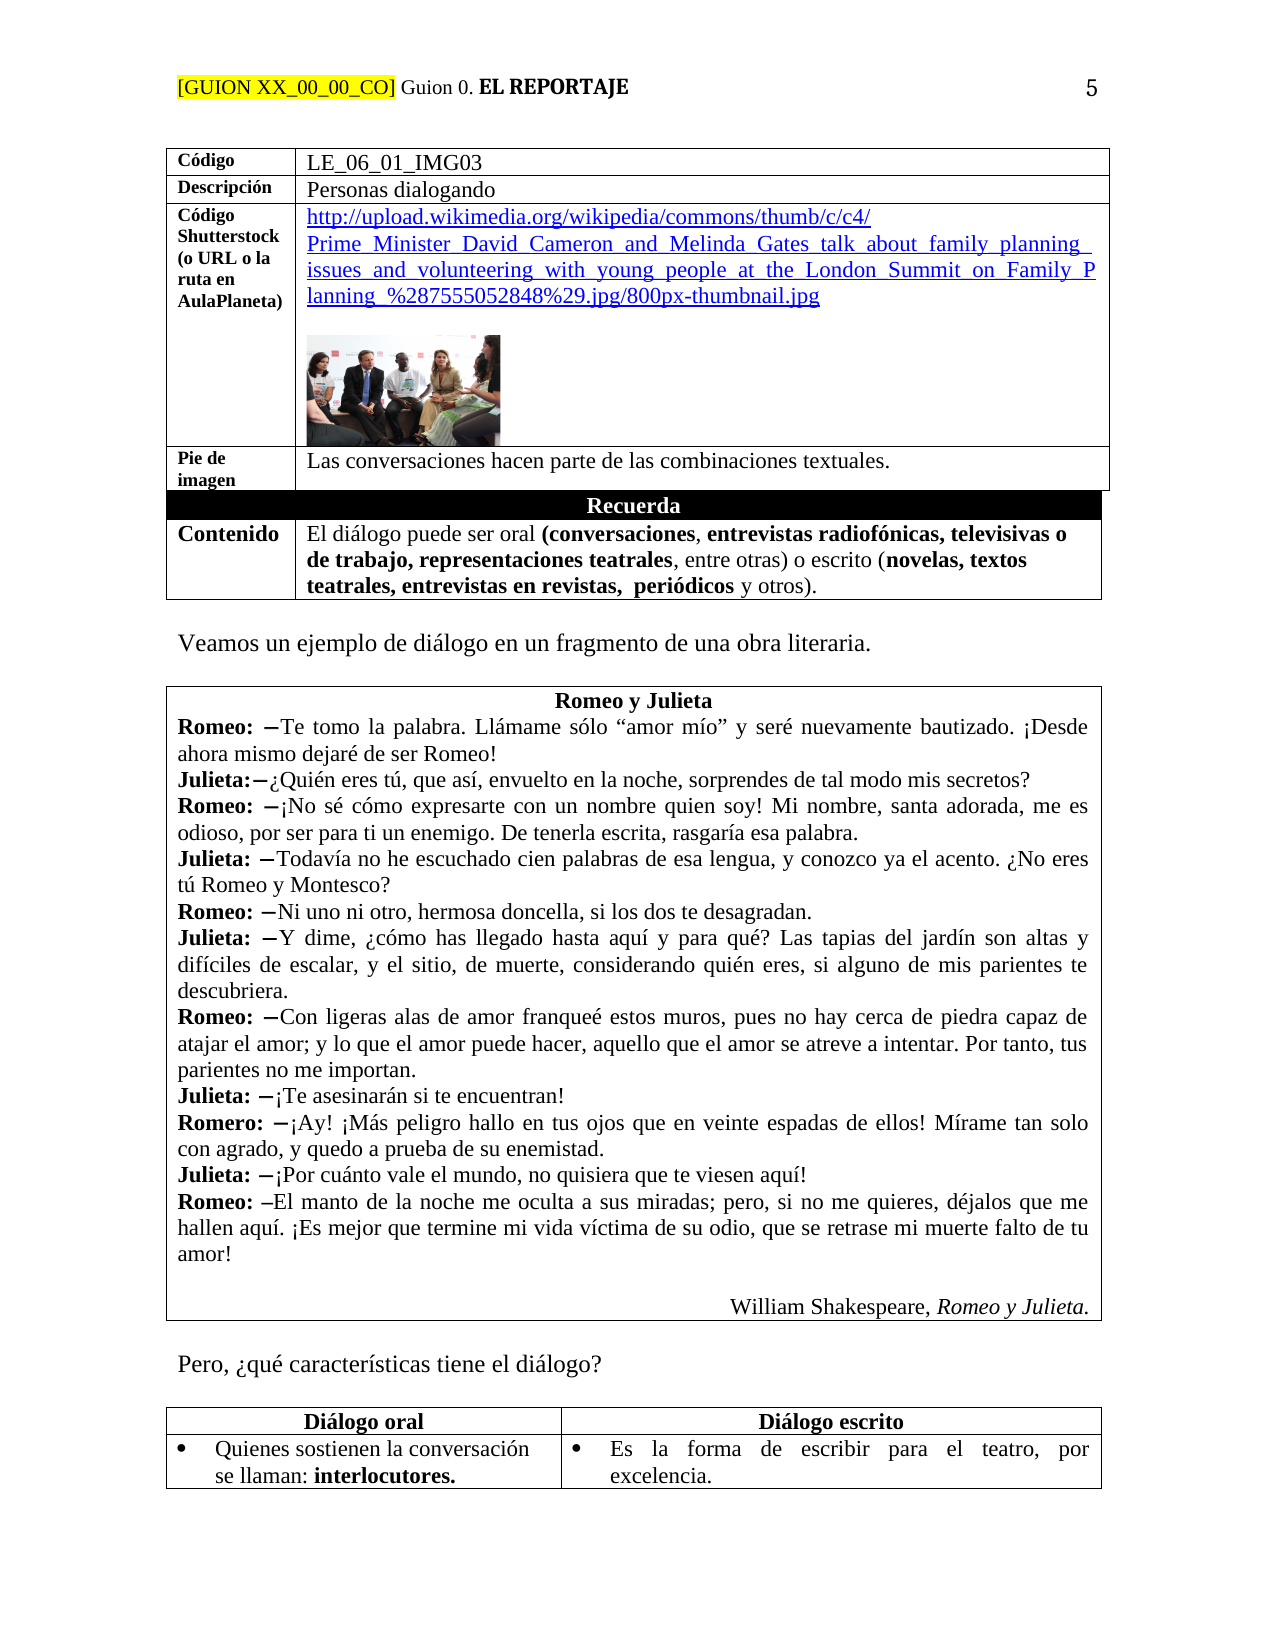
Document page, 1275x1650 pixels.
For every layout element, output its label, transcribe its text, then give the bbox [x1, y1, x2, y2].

table_cell LE_06_01_IMG03 [296, 149, 1109, 175]
picture [306, 335, 501, 446]
table_header Diálogo oral [167, 1408, 561, 1434]
table_header Recuerda [167, 492, 1101, 519]
text Pero, ¿qué características tiene el diálogo? [177, 1349, 1098, 1378]
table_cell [562, 1435, 1101, 1488]
table_header Diálogo escrito [562, 1408, 1101, 1434]
table_cell Pie de imagen [167, 447, 295, 490]
table_cell Código Shutterstock (o URL o la ruta en AulaPlaneta) [167, 204, 295, 446]
text Veamos un ejemplo de diálogo en un fragmento de una obra literaria. [177, 628, 1098, 657]
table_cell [167, 1435, 561, 1488]
table_cell http://upload.wikimedia.org/wikipedia/commons/thumb/c/c4/Prime_Minister_David_Cameron_and_Melinda_Gates_talk_about_family_planning_issues_and_volunteering_with_young_people_at_the_London_Summit_on_Family_Planning_%287555052848%29.jpg/800px-thumbnail.jpg [296, 204, 1109, 446]
table_cell Personas dialogando [296, 176, 1109, 202]
table_header Romeo y Julieta Romeo: Te tomo la palabra. Llámame sólo “amor mío” y seré nuevamente bautizado. ¡Desde ahora mismo dejaré de ser Romeo! Julieta:¿Quién eres tú, que así, envuelto en la noche, sorprendes de tal modo mis secretos? Romeo: ¡No sé cómo expresarte con un nombre quien soy! Mi nombre, santa adorada, me es odioso, por ser para ti un enemigo. De tenerla escrita, rasgaría esa palabra. Julieta: Todavía no he escuchado cien palabras de esa lengua, y conozco ya el acento. ¿No eres tú Romeo y Montesco? Romeo: Ni uno ni otro, hermosa doncella, si los dos te desagradan. Julieta: Y dime, ¿cómo has llegado hasta aquí y para qué? Las tapias del jardín son altas y difíciles de escalar, y el sitio, de muerte, considerando quién eres, si alguno de mis parientes te descubriera. Romeo: Con ligeras alas de amor franqueé estos muros, pues no hay cerca de piedra capaz de atajar el amor; y lo que el amor puede hacer, aquello que el amor se atreve a intentar. Por tanto, tus parientes no me importan. Julieta: ¡Te asesinarán si te encuentran! Romero: ¡Ay! ¡Más peligro hallo en tus ojos que en veinte espadas de ellos! Mírame tan solo con agrado, y quedo a prueba de su enemistad. Julieta: ¡Por cuánto vale el mundo, no quisiera que te viesen aquí! Romeo: –El manto de la noche me oculta a sus miradas; pero, si no me quieres, déjalos que me hallen aquí. ¡Es mejor que termine mi vida víctima de su odio, que se retrase mi muerte falto de tu amor! William Shakespeare, Romeo y Julieta. [167, 687, 1101, 1319]
table_cell Las conversaciones hacen parte de las combinaciones textuales. [296, 447, 1109, 490]
table_cell Código [167, 149, 295, 175]
table_cell El diálogo puede ser oral (conversaciones, entrevistas radiofónicas, televisivas o de trabajo, representaciones teatrales, entre otras) o escrito (novelas, textos teatrales, entrevistas en revistas, periódicos y otros). [296, 520, 1101, 599]
table_cell Contenido [167, 520, 295, 599]
table_cell Descripción [167, 176, 295, 202]
